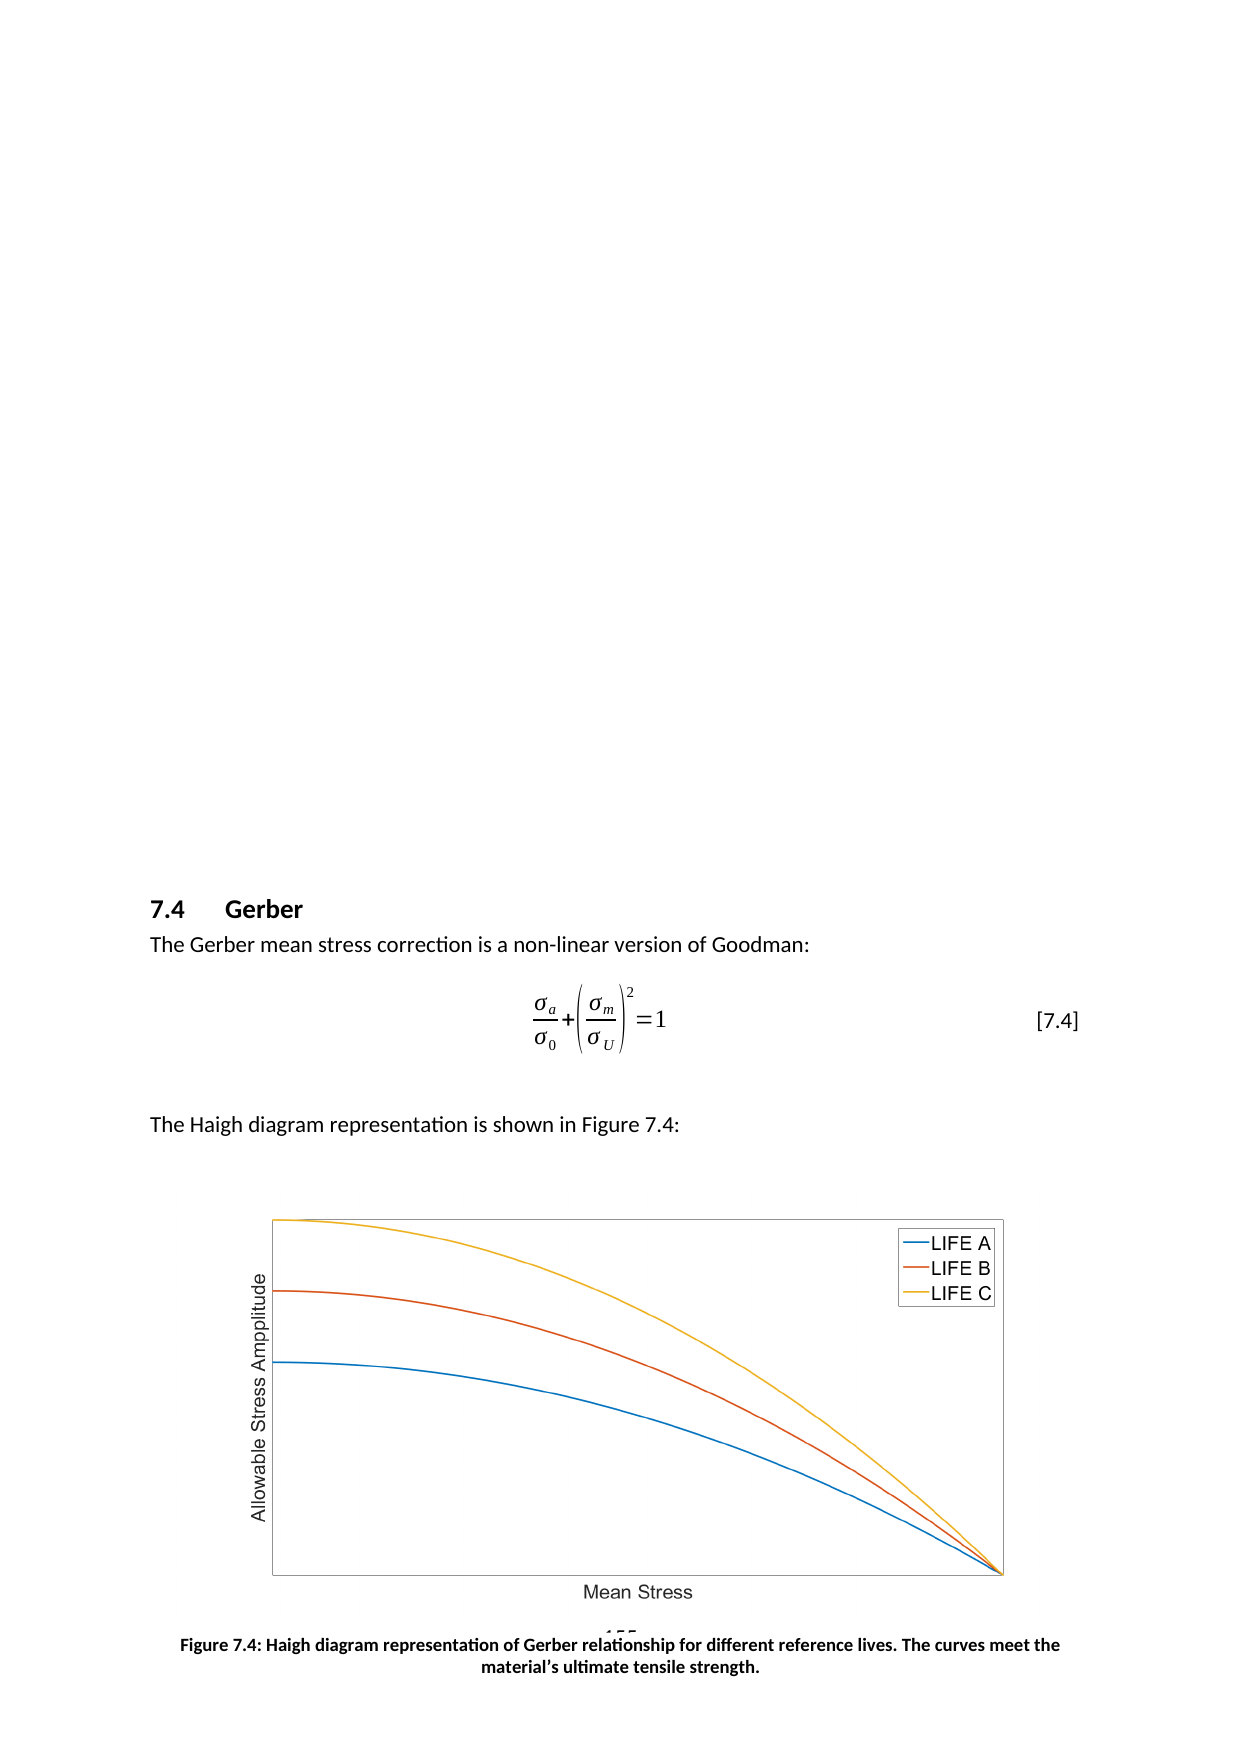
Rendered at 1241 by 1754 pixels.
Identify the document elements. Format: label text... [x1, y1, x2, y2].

text The Gerber mean stress correction is a non-linear version of Goodman: [150, 930, 1090, 958]
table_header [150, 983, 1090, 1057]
text The Haigh diagram representation is shown in Figure 7.4: [150, 1110, 1090, 1138]
subtitle 7.4 Gerber [150, 892, 1090, 925]
picture [150, 1187, 1092, 1623]
